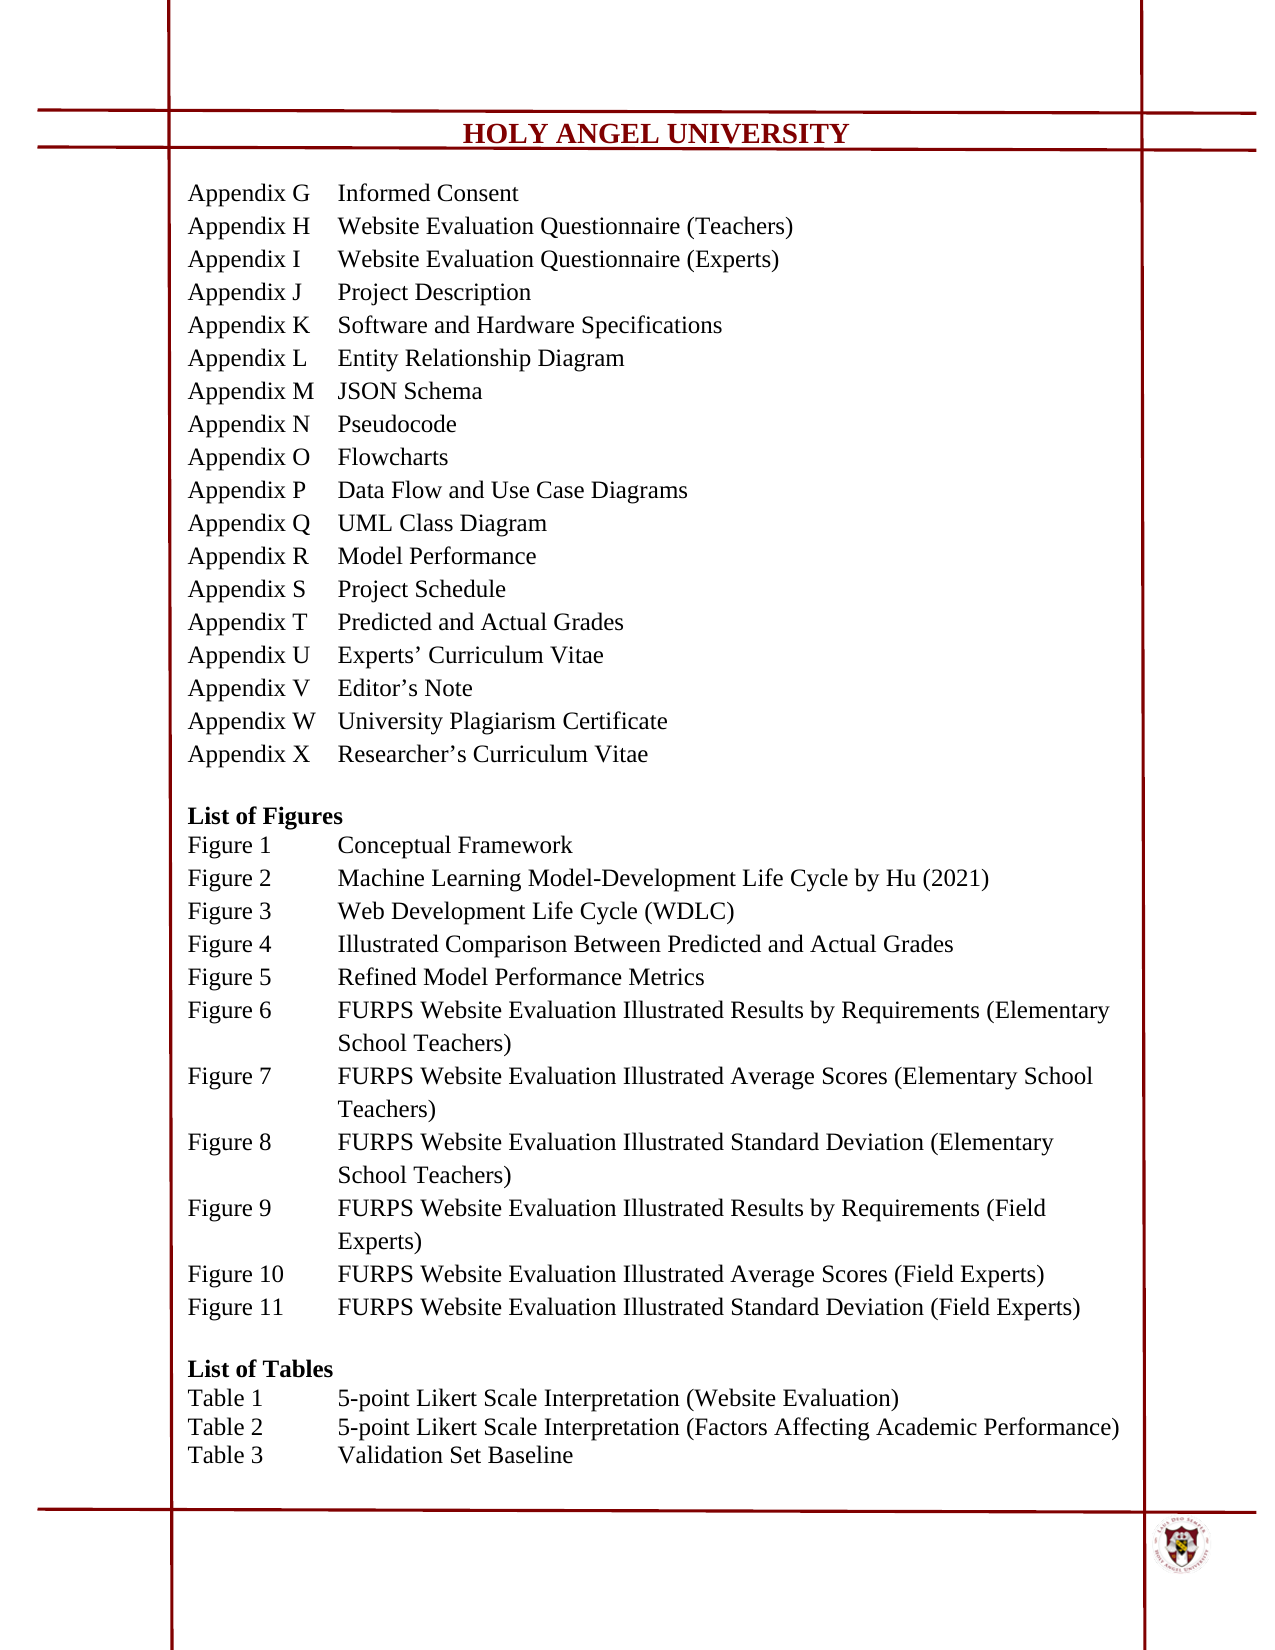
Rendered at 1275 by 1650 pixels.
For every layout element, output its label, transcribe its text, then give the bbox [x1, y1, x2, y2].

picture [1151, 1514, 1212, 1575]
text Figure 6 FURPS Website Evaluation Illustrated Results by Requirements (Elementary School Teachers) [187, 995, 1125, 1057]
text Appendix T Predicted and Actual Grades [187, 607, 1125, 636]
text Figure 9 FURPS Website Evaluation Illustrated Results by Requirements (Field Experts) [187, 1193, 1125, 1255]
text Figure 11 FURPS Website Evaluation Illustrated Standard Deviation (Field Experts) [187, 1292, 1125, 1321]
text Appendix S Project Schedule [187, 574, 1125, 603]
text Figure 7 FURPS Website Evaluation Illustrated Average Scores (Elementary School Teachers) [187, 1061, 1125, 1123]
text Appendix J Project Description [187, 277, 1125, 306]
text Table 2 5-point Likert Scale Interpretation (Factors Affecting Academic Performance) [187, 1412, 1125, 1440]
text Appendix R Model Performance [187, 541, 1125, 570]
text Figure 8 FURPS Website Evaluation Illustrated Standard Deviation (Elementary School Teachers) [187, 1127, 1125, 1189]
text Appendix H Website Evaluation Questionnaire (Teachers) [187, 211, 1125, 240]
text Appendix X Researcher’s Curriculum Vitae [187, 739, 1125, 768]
text Appendix Q UML Class Diagram [187, 508, 1125, 537]
text Appendix N Pseudocode [187, 409, 1125, 438]
text Figure 4 Illustrated Comparison Between Predicted and Actual Grades [187, 929, 1125, 958]
text Appendix O Flowcharts [187, 442, 1125, 471]
text Appendix L Entity Relationship Diagram [187, 343, 1125, 372]
text Appendix G Informed Consent [187, 178, 1125, 207]
text Appendix V Editor’s Note [187, 673, 1125, 702]
text Figure 5 Refined Model Performance Metrics [187, 962, 1125, 991]
text Appendix P Data Flow and Use Case Diagrams [187, 475, 1125, 504]
text Figure 3 Web Development Life Cycle (WDLC) [187, 896, 1125, 925]
text Figure 1 Conceptual Framework [187, 830, 1125, 859]
text Table 1 5-point Likert Scale Interpretation (Website Evaluation) [187, 1383, 1125, 1412]
text Figure 2 Machine Learning Model-Development Life Cycle by Hu (2021) [187, 863, 1125, 892]
text Appendix U Experts’ Curriculum Vitae [187, 640, 1125, 669]
text Appendix K Software and Hardware Specifications [187, 310, 1125, 339]
text Appendix I Website Evaluation Questionnaire (Experts) [187, 244, 1125, 273]
text Appendix M JSON Schema [187, 376, 1125, 405]
text Figure 10 FURPS Website Evaluation Illustrated Average Scores (Field Experts) [187, 1259, 1125, 1288]
subtitle List of Tables [187, 1354, 1125, 1383]
text Table 3 Validation Set Baseline [187, 1440, 1125, 1469]
text Appendix W University Plagiarism Certificate [187, 706, 1125, 735]
subtitle List of Figures [187, 801, 1125, 830]
